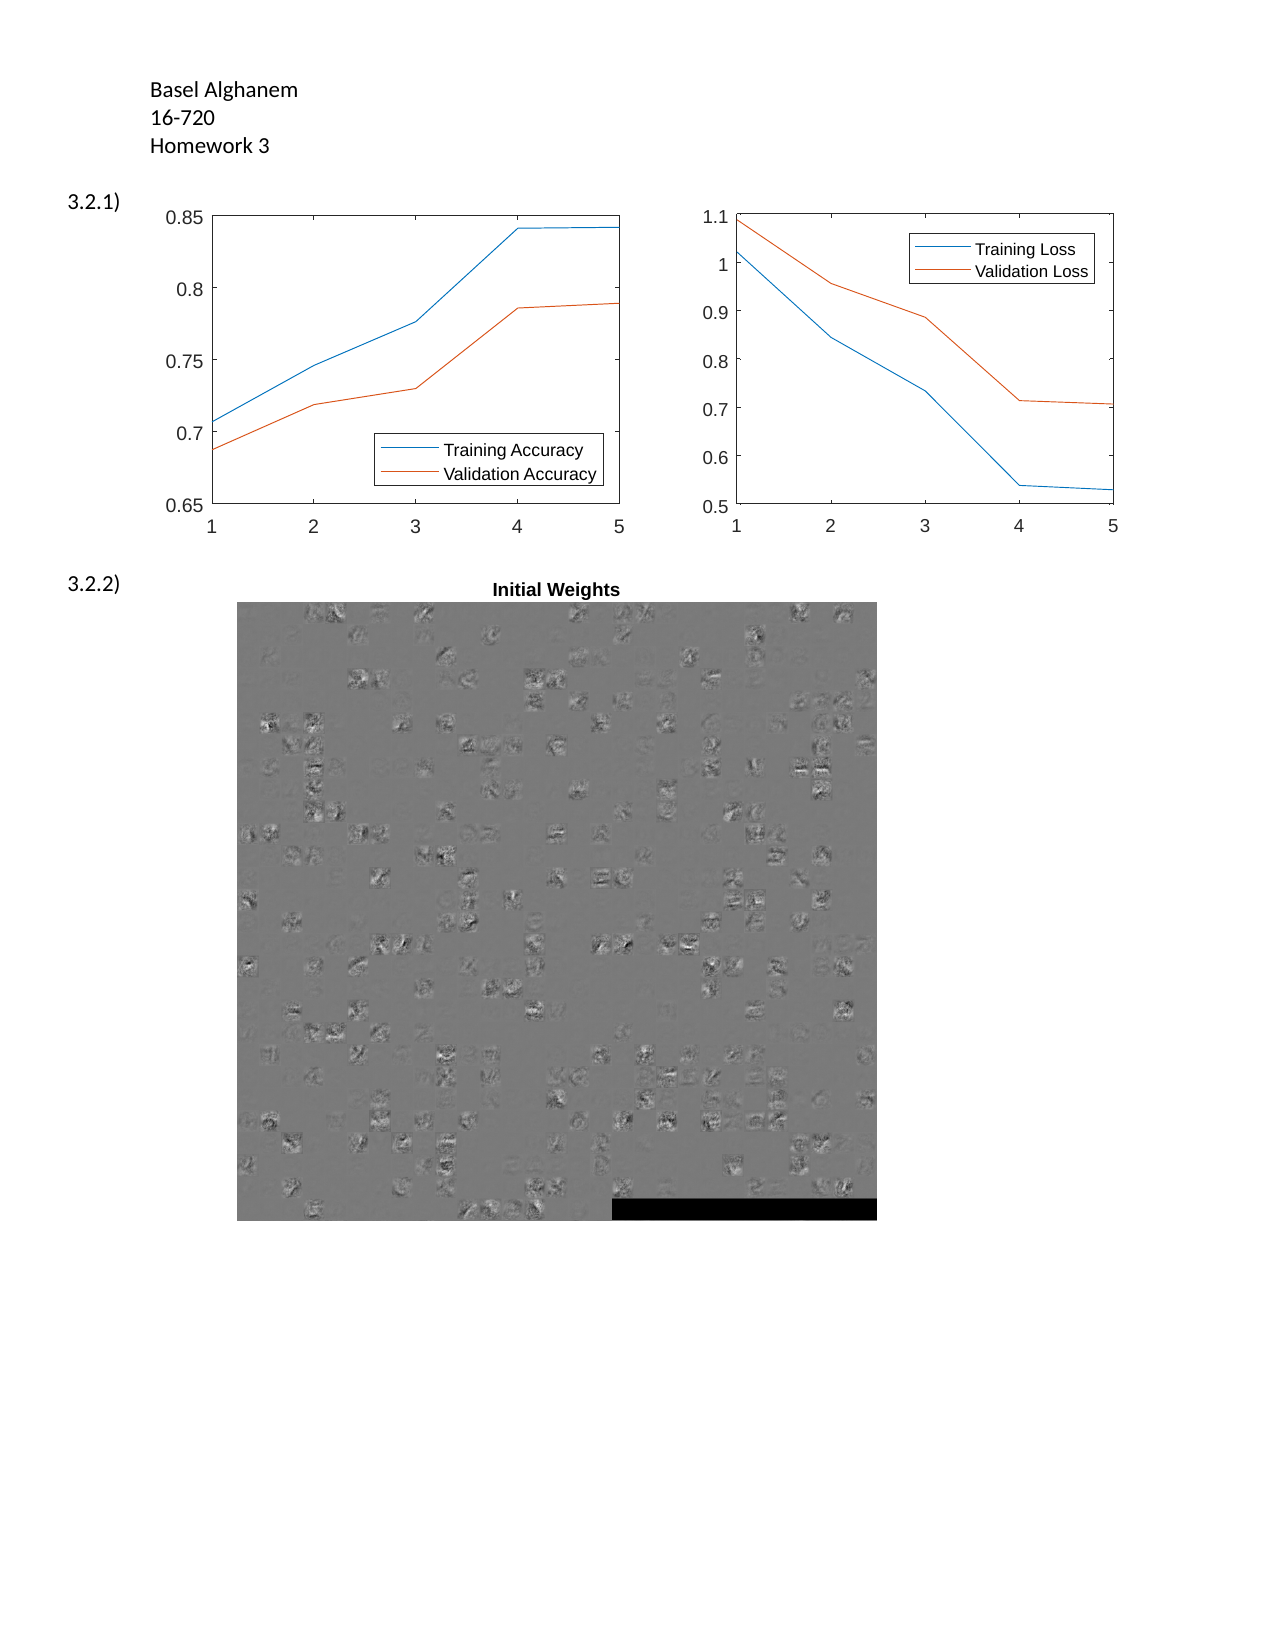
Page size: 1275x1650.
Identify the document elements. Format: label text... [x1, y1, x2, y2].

table_cell 3.2.2) [56, 569, 132, 1332]
table_cell 3.2.1) [56, 187, 132, 569]
table_cell [132, 187, 1209, 569]
table_cell [132, 569, 1209, 1332]
